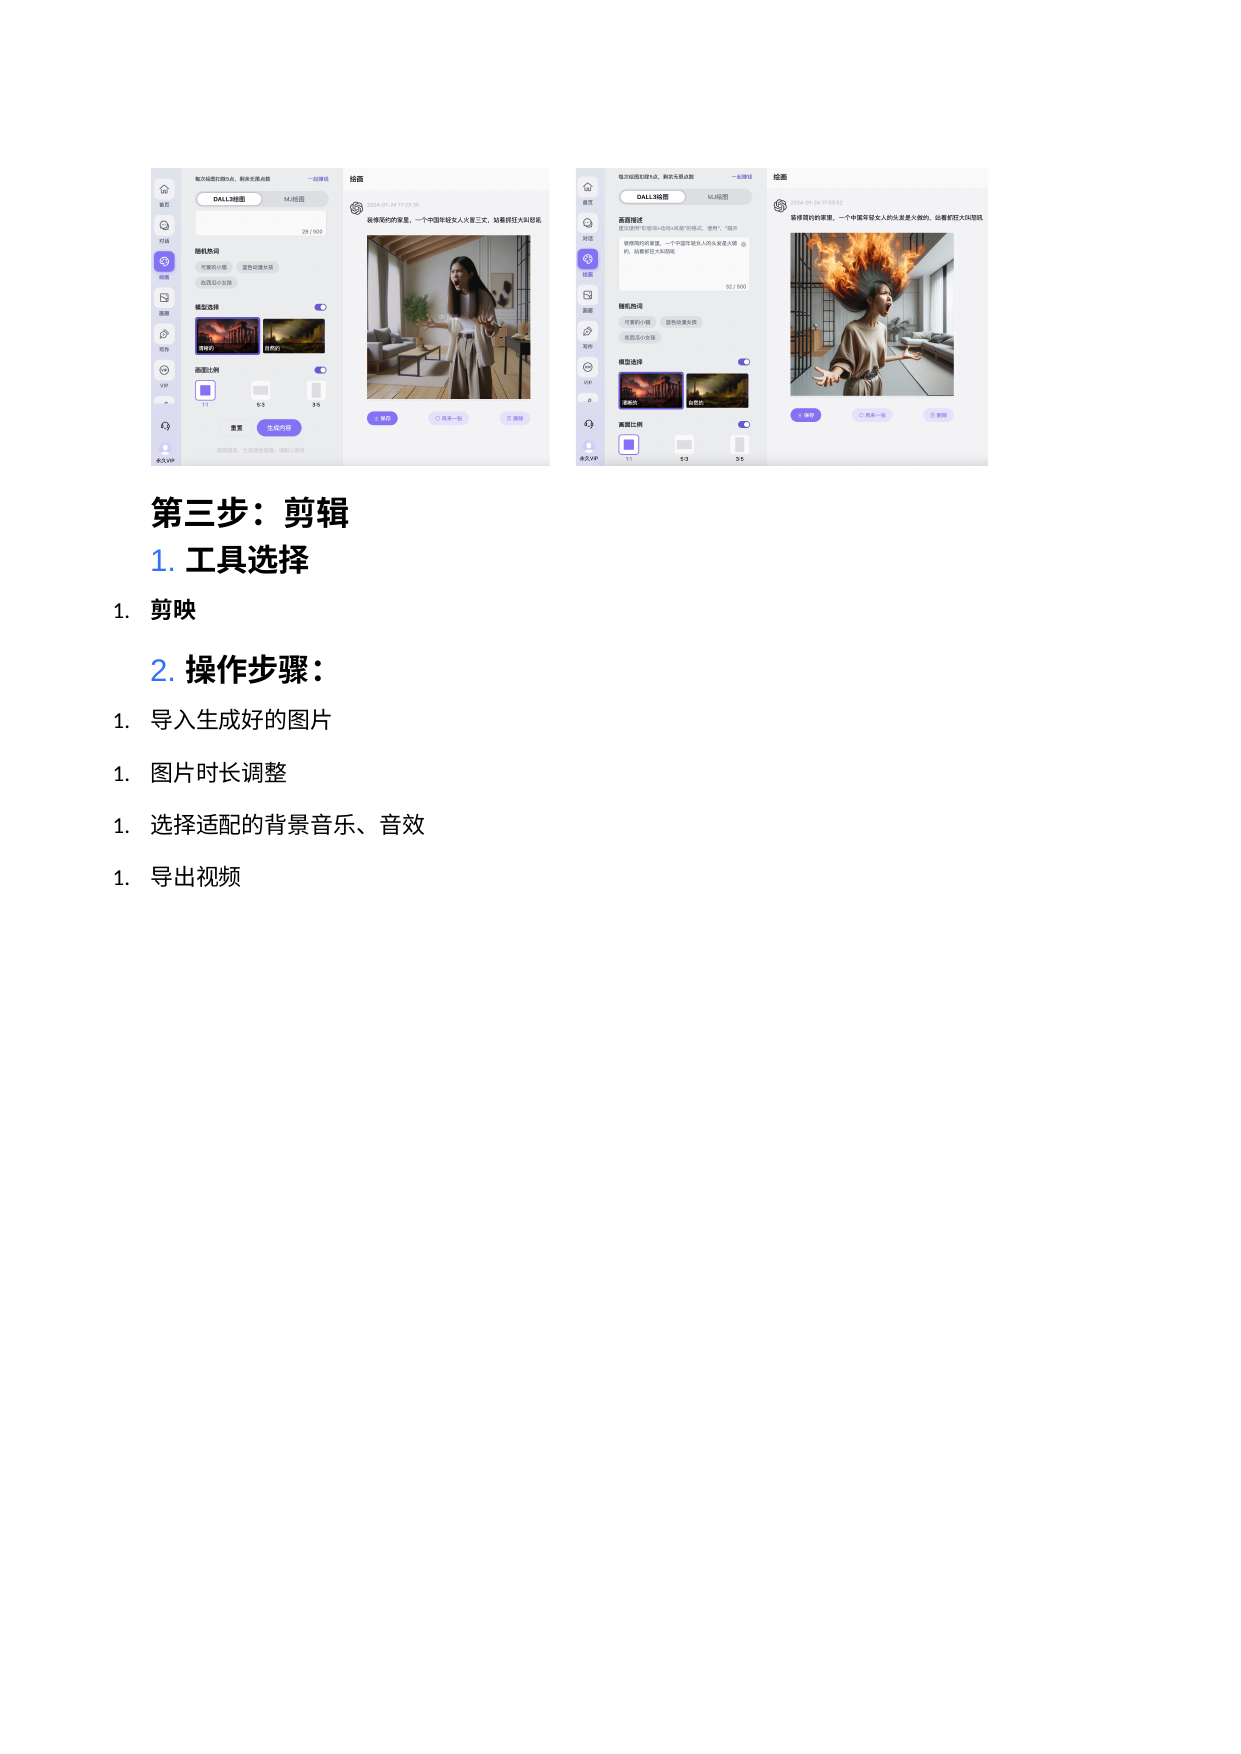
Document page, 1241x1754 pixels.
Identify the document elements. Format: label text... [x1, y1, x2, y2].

list 选择适配的背景音乐、音效 [112, 807, 1090, 840]
table_header [563, 150, 1001, 486]
picture [575, 168, 989, 466]
list 图片时长调整 [112, 755, 1090, 788]
list 导出视频 [112, 859, 1090, 892]
list 剪映 [112, 592, 1090, 626]
table_header [139, 150, 563, 486]
list 导入生成好的图片 [112, 702, 1090, 736]
picture [151, 168, 550, 466]
